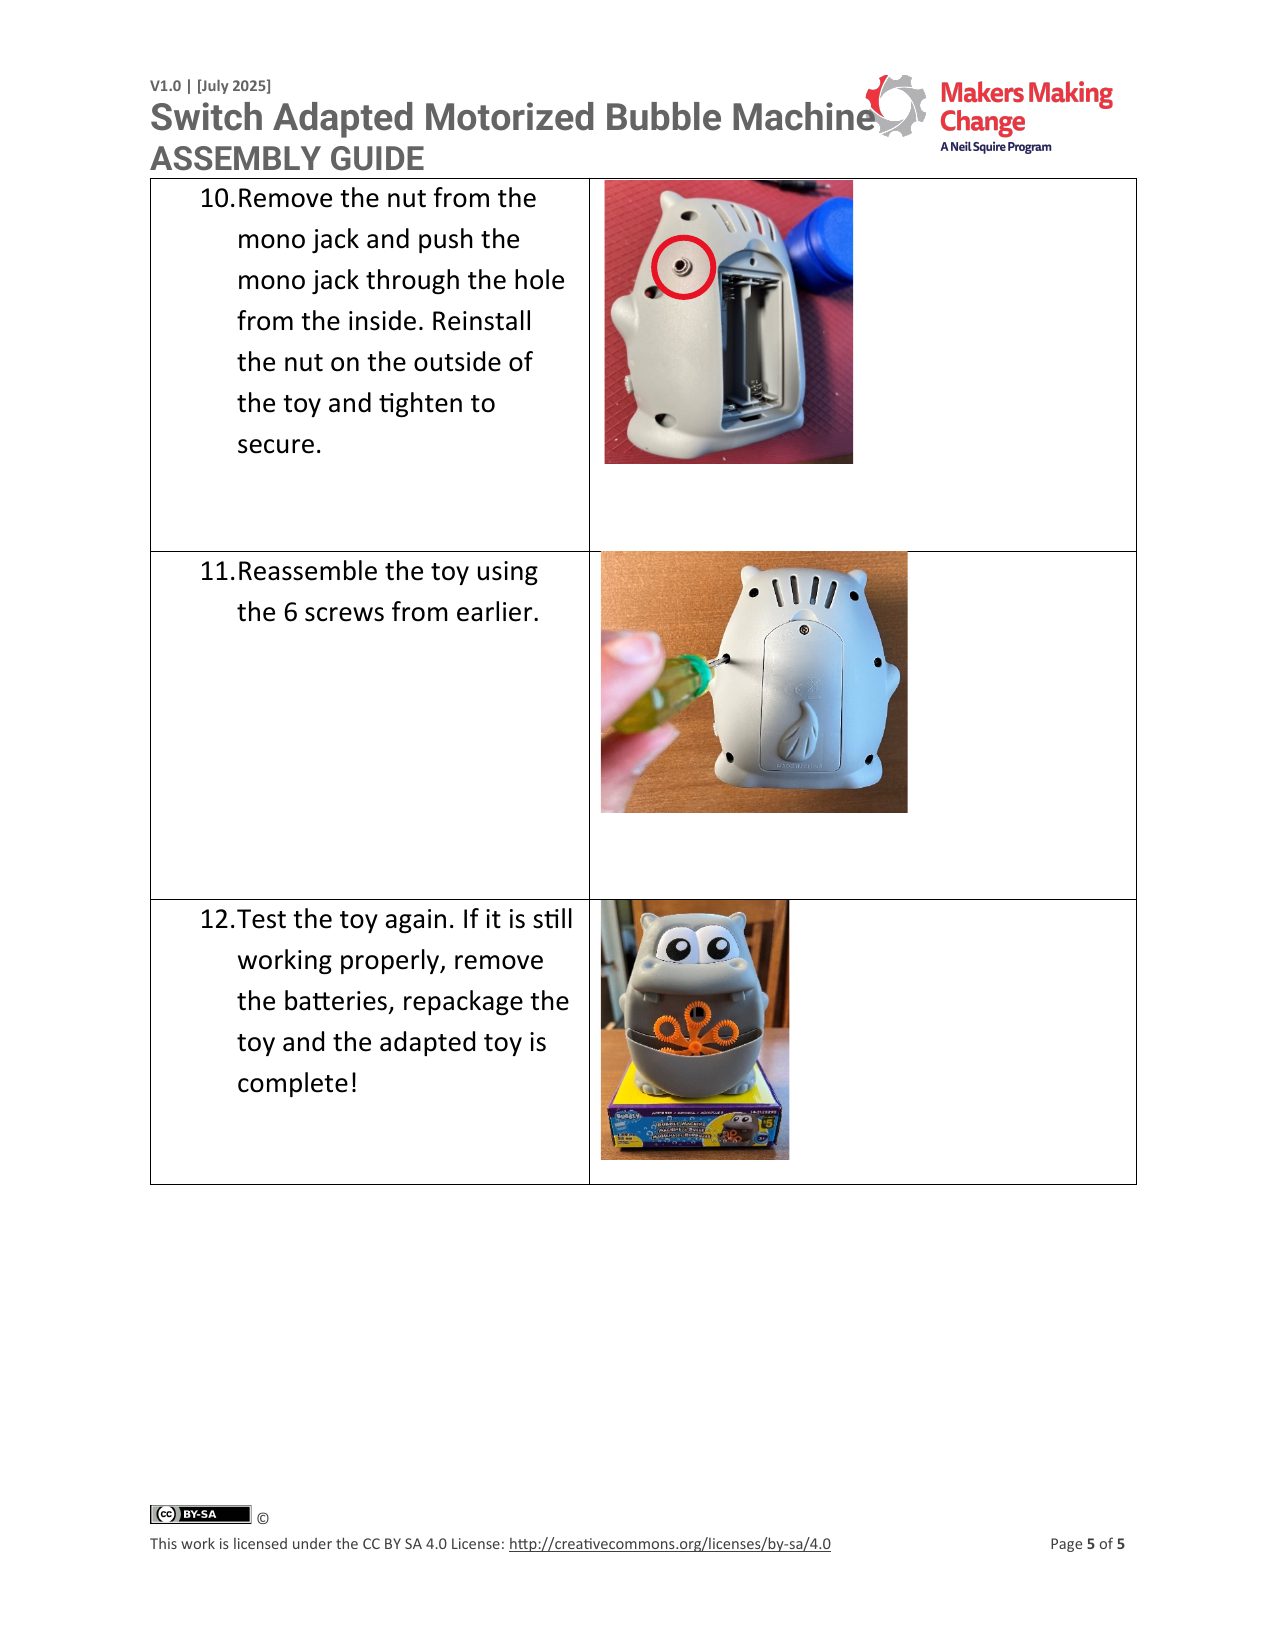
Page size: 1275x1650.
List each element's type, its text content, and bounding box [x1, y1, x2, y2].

picture [150, 1505, 252, 1524]
table_cell Reassemble the toy using the 6 screws from earlier. [151, 552, 589, 899]
picture [865, 75, 1113, 154]
table_cell [590, 552, 1136, 899]
picture [600, 551, 908, 813]
table_cell Test the toy again. If it is still working properly, remove the batteries, repackage the toy and the adapted toy is complete! [151, 900, 589, 1184]
picture [605, 180, 854, 464]
table_cell [590, 179, 1136, 551]
picture [600, 900, 790, 1160]
table_cell Remove the nut from the mono jack and push the mono jack through the hole from the inside. Reinstall the nut on the outside of the toy and tighten to secure. [151, 179, 589, 551]
table_cell [590, 900, 1136, 1184]
